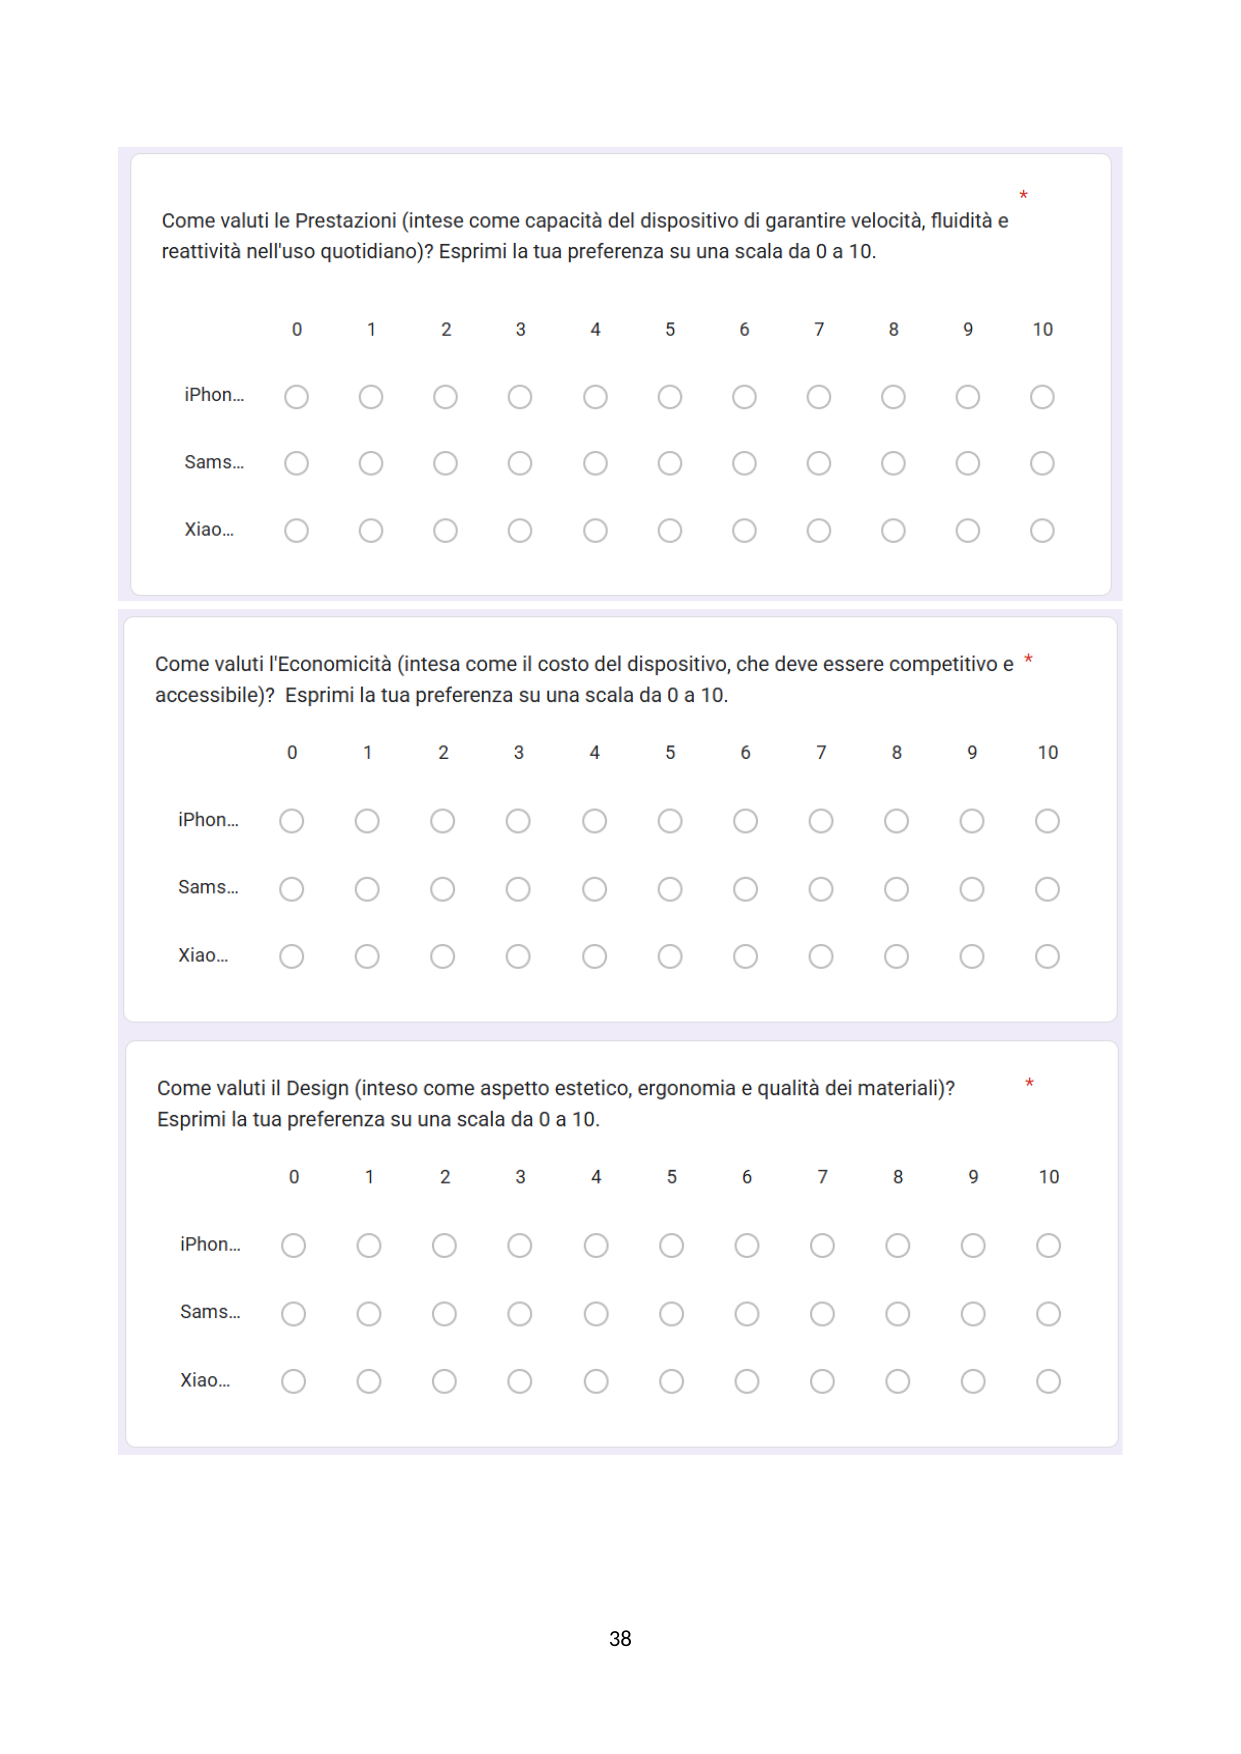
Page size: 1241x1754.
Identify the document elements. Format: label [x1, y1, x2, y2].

picture [118, 147, 1123, 601]
picture [118, 609, 1123, 1455]
